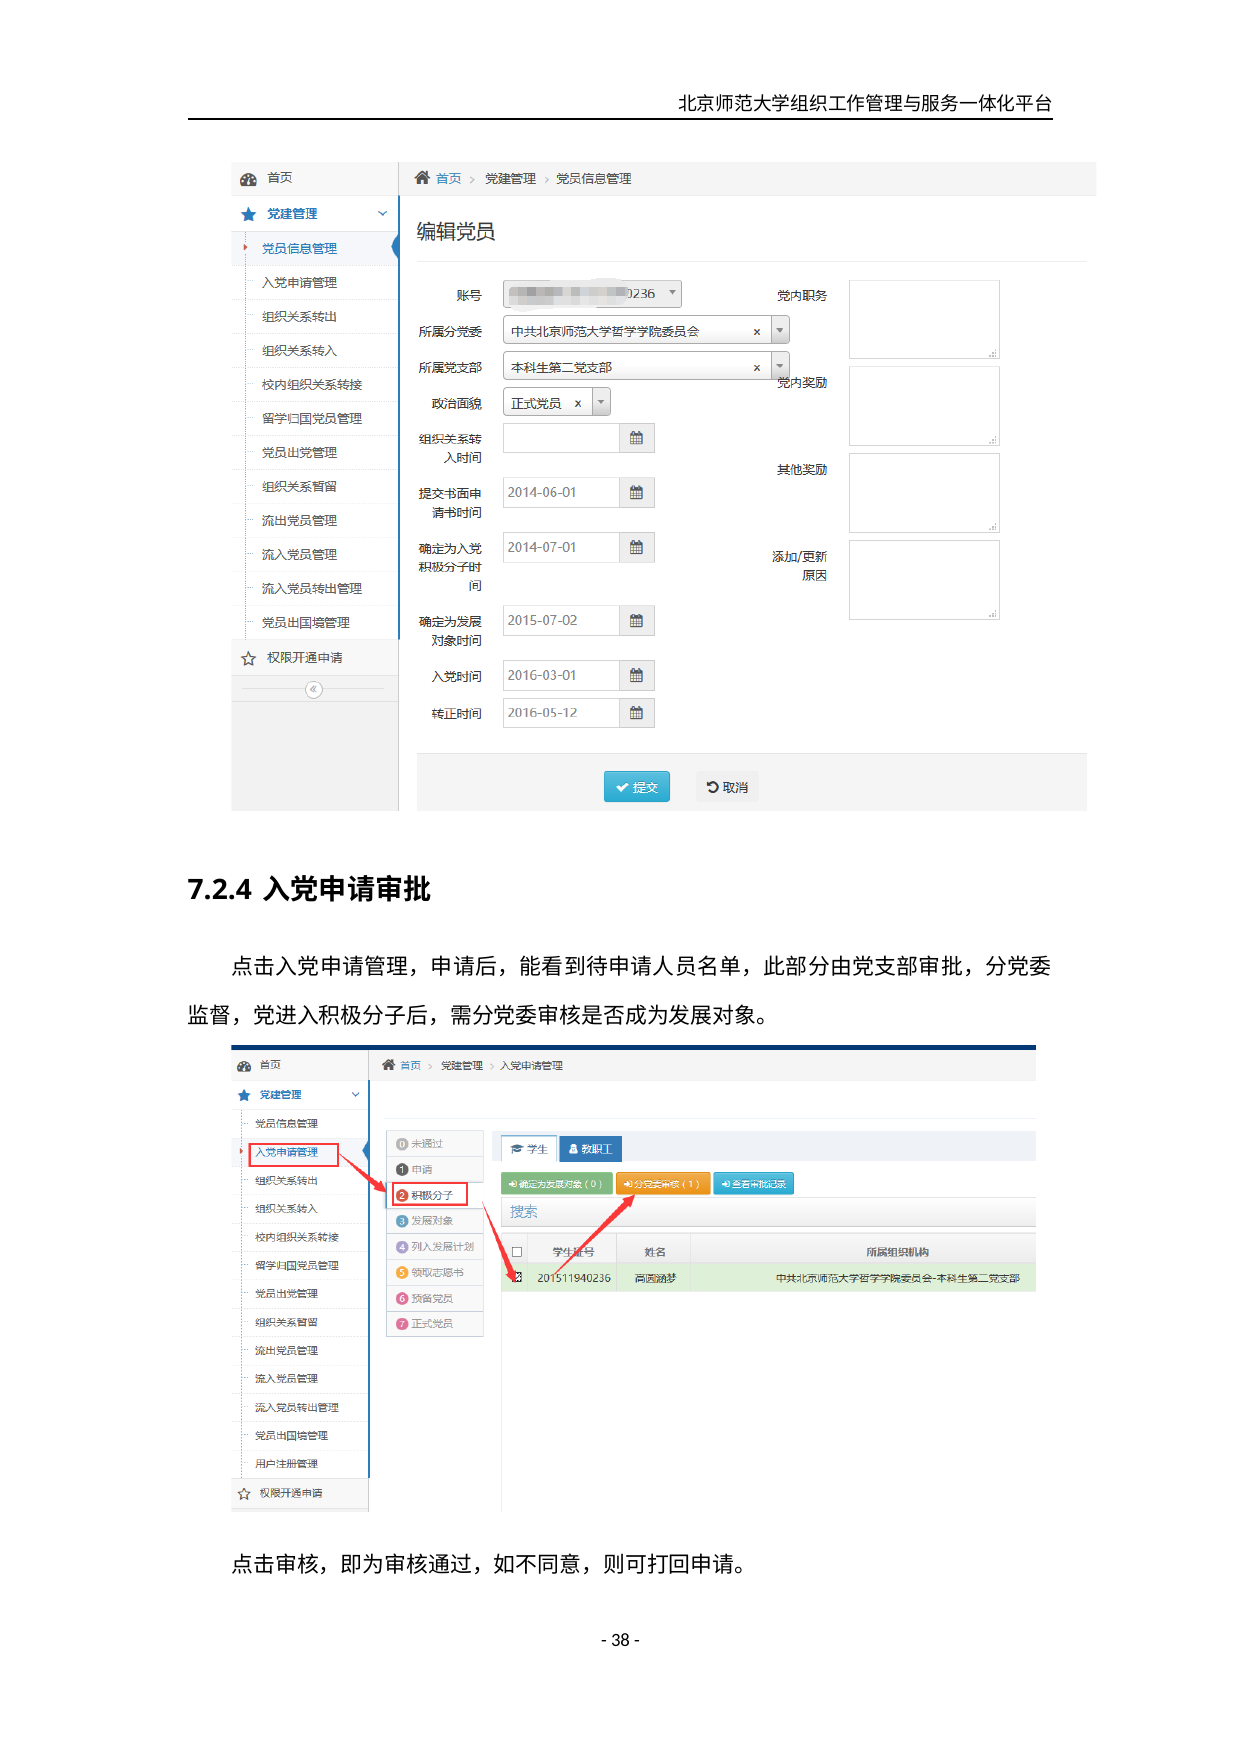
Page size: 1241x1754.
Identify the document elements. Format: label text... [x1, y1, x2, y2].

subtitle 入党申请审批 [187, 854, 1053, 919]
picture [231, 162, 1097, 811]
text 点击审核，即为审核通过，如不同意，则可打回申请。 [187, 1547, 1053, 1579]
picture [231, 1045, 1036, 1512]
text 点击入党申请管理，申请后，能看到待申请人员名单，此部分由党支部审批，分党委监督，党进入积极分子后，需分党委审核是否成为发展对象。 [187, 949, 1053, 1030]
